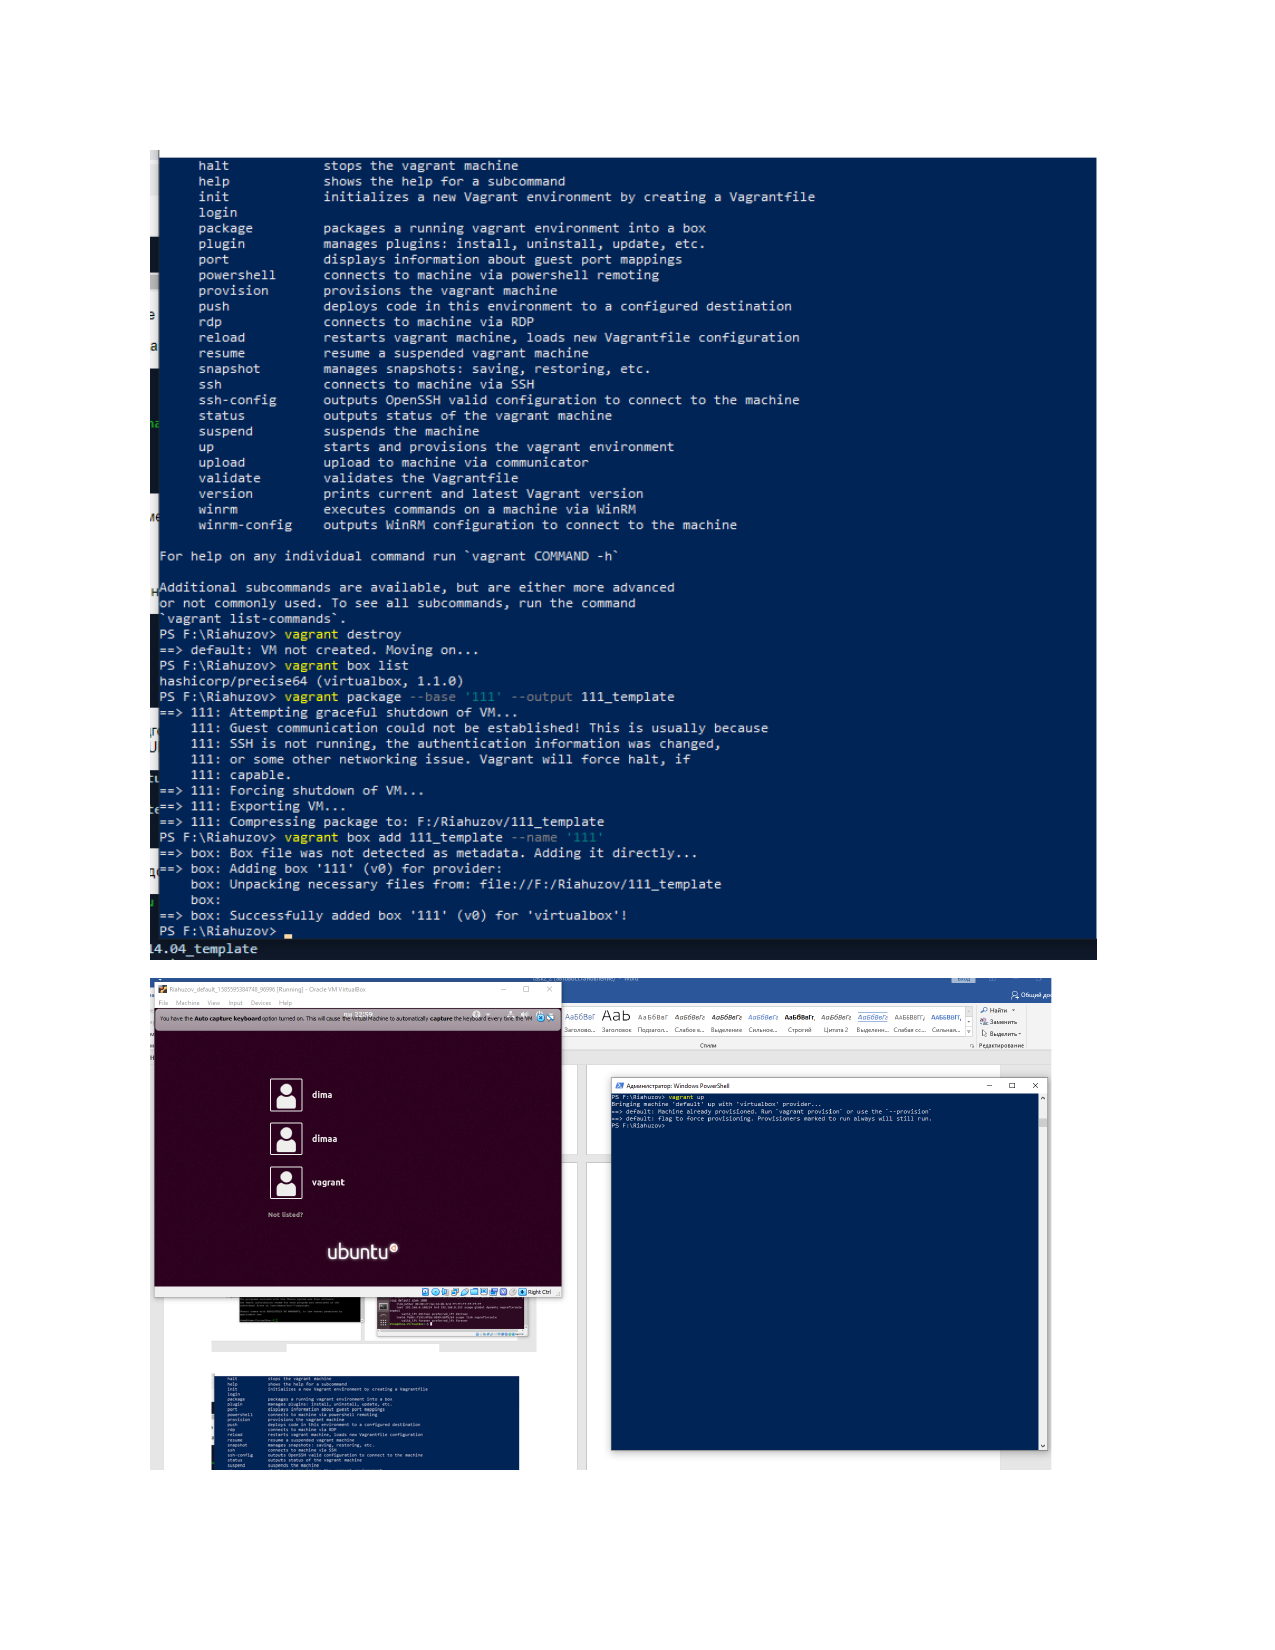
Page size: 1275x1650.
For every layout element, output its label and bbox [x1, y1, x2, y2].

picture [150, 150, 1097, 960]
picture [150, 978, 1052, 1470]
